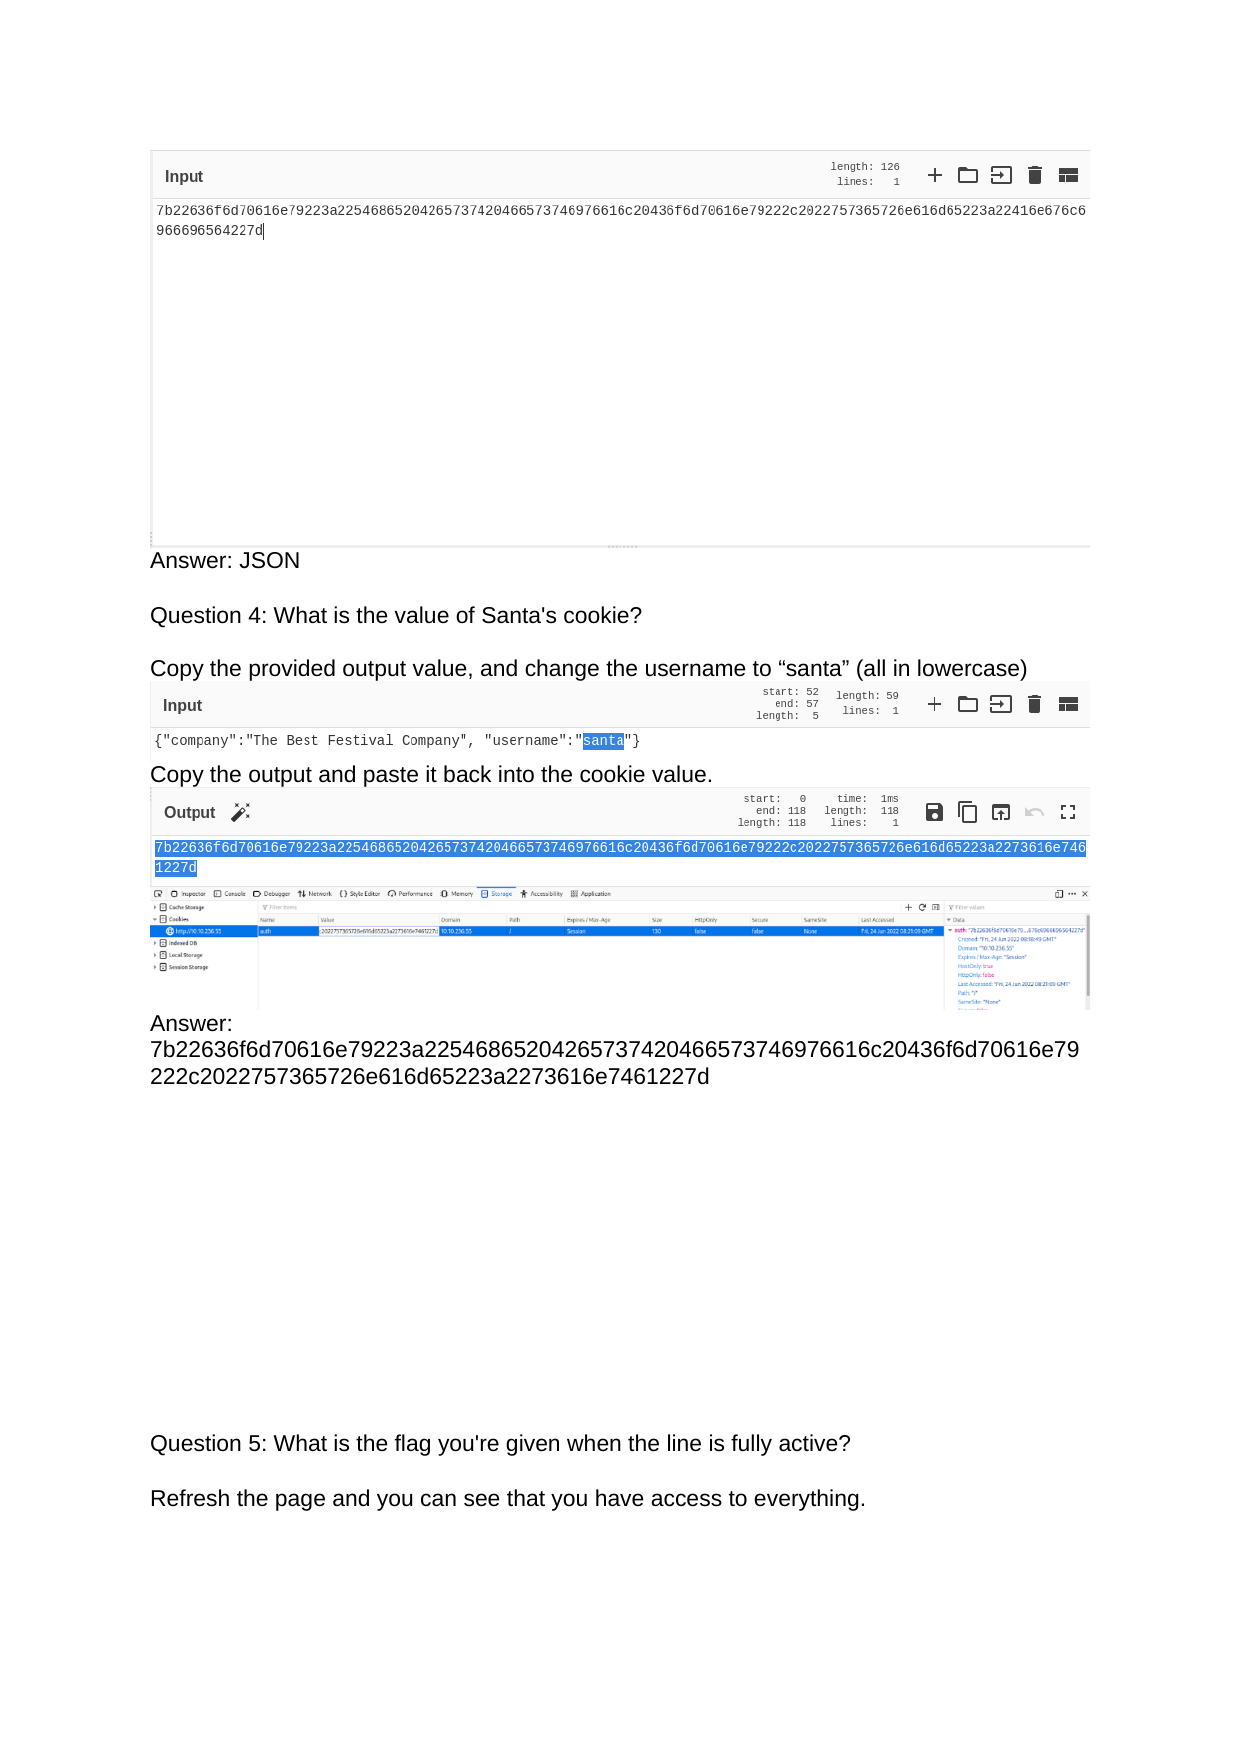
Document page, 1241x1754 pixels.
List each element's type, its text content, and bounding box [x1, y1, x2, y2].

text Refresh the page and you can see that you have access to everything. [150, 1484, 1090, 1511]
text Answer: JSON [150, 548, 1090, 574]
text Copy the output and paste it back into the cookie value. [150, 761, 1090, 787]
picture [150, 787, 1091, 1010]
picture [150, 681, 1091, 761]
text Question 5: What is the flag you're given when the line is fully active? [150, 1429, 1090, 1456]
text Question 4: What is the value of Santa's cookie? [150, 602, 1090, 629]
text Copy the provided output value, and change the username to “santa” (all in lowercase) [150, 629, 1090, 681]
picture [150, 150, 1091, 548]
text Answer: 7b22636f6d70616e79223a22546865204265737420466573746976616c20436f6d70616e79222c2022757365726e616d65223a2273616e7461227d [150, 1010, 1090, 1089]
